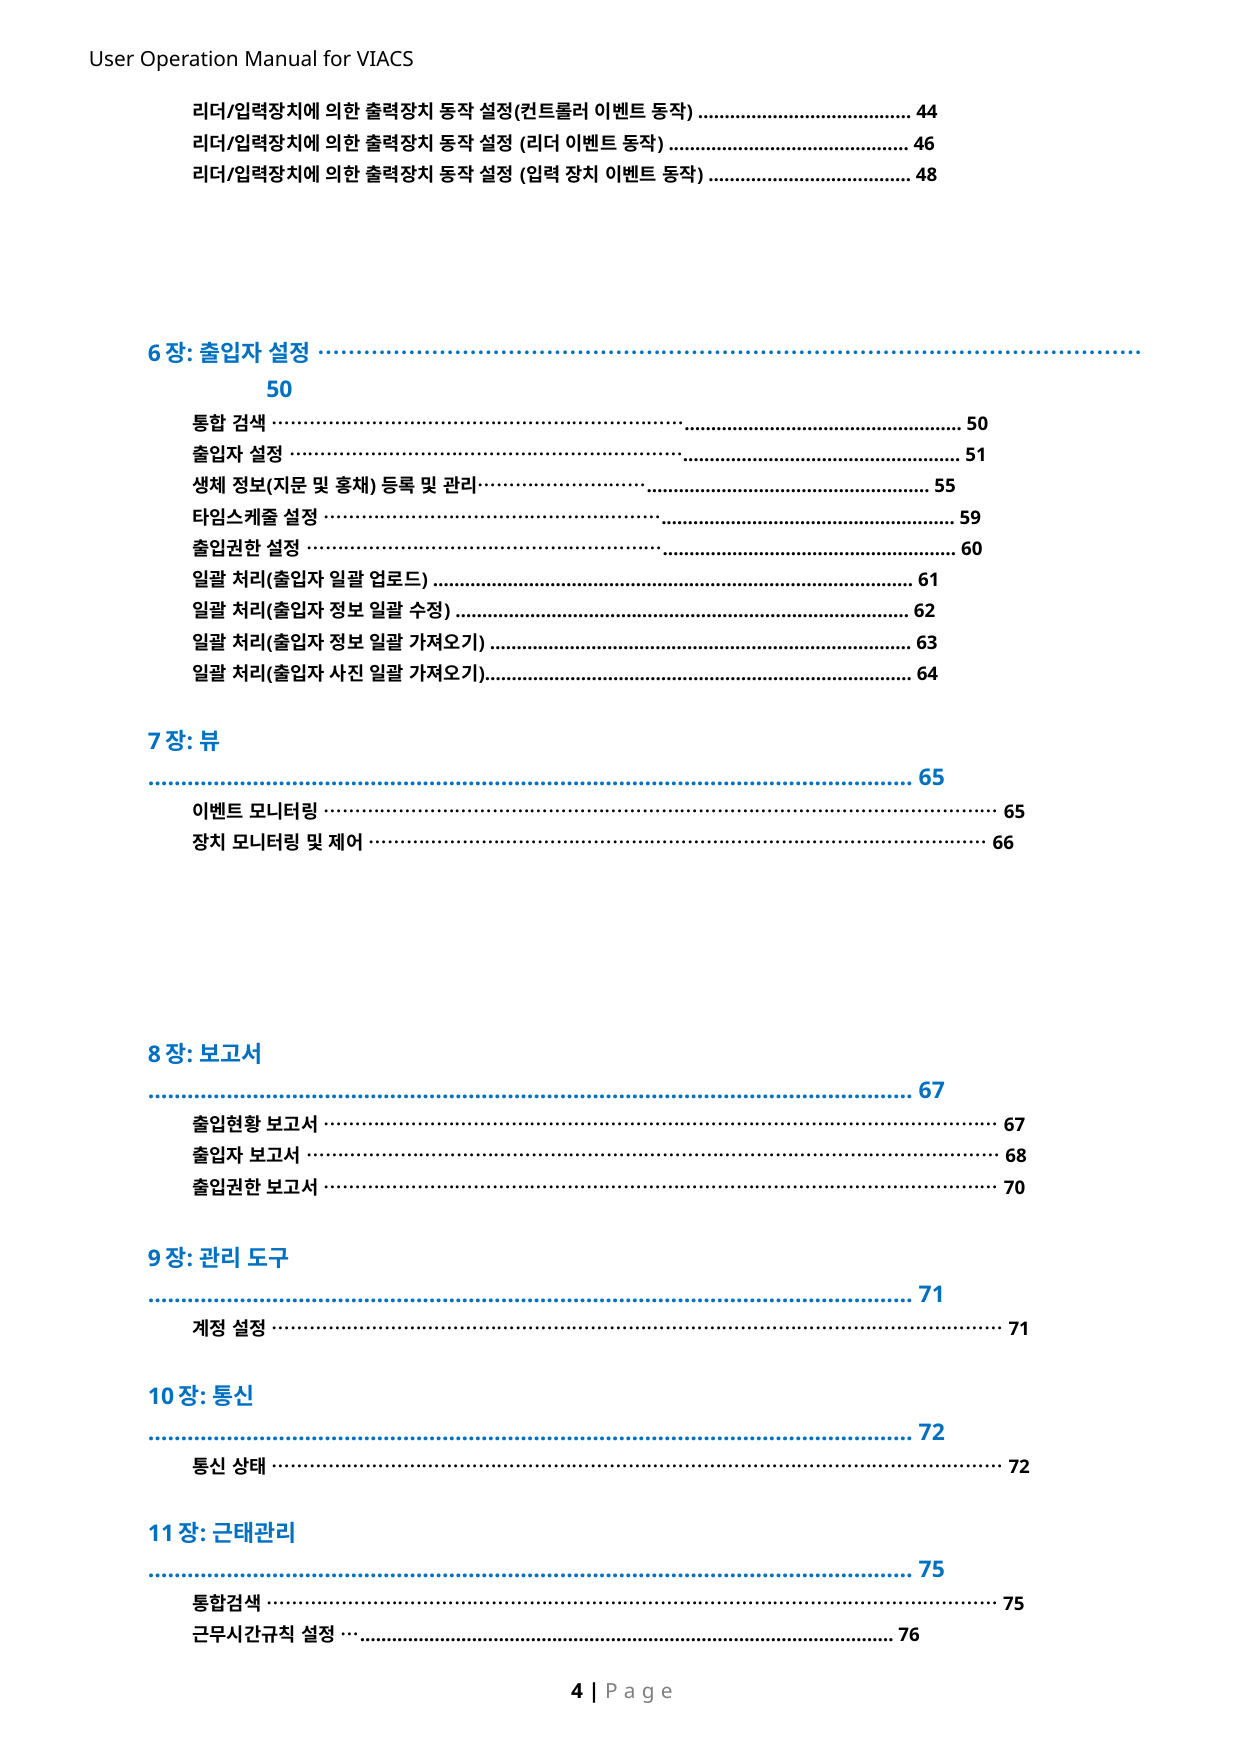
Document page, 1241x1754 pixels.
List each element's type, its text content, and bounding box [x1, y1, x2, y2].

text ……………………………………………………………………………………………………… 71 [148, 1278, 1152, 1309]
text 출입자 설정 ……………………………………………………….…………………………………………… 51 [192, 440, 1152, 467]
text 출입권한 보고서 ……………………………………………………………………………………………… 70 [192, 1172, 1152, 1199]
text 계정 설정 ……………………………………………………………………………………………………… 71 [192, 1314, 1152, 1341]
text 7장: 뷰 [148, 722, 1152, 756]
text 이벤트 모니터링 ……………………………………………………………………………………………… 65 [192, 797, 1152, 824]
text 통합 검색 ………………………………………………………….…………………………………………… 50 [192, 409, 1152, 436]
text 통신 상태 ……………………………………………………………………………………………………… 72 [192, 1452, 1152, 1479]
text 일괄 처리(출입자 정보 일괄 수정) …………………………….…………………………………………… 62 [192, 596, 1152, 623]
text 출입자 보고서 ………………………………………………………………………………………………… 68 [192, 1141, 1152, 1168]
text 일괄 처리(출입자 정보 일괄 가져오기) ……………………….…………………………………………… 63 [192, 627, 1152, 654]
text 근무시간규칙 설정 ….……………………………………………………………………………………… 76 [192, 1620, 1152, 1647]
text 생체 정보(지문 및 홍채) 등록 및 관리……………………….….………………………………………… 55 [192, 471, 1152, 498]
text 장치 모니터링 및 제어 ……………………………………………………………………………………… 66 [192, 828, 1152, 855]
text 일괄 처리(출입자 일괄 업로드) …………………………..….……………………………………………… 61 [192, 565, 1152, 592]
text 9장: 관리 도구 [148, 1239, 1152, 1273]
text ……………………………………………………………………………………………………… 72 [148, 1416, 1152, 1447]
text 8장: 보고서 [148, 1036, 1152, 1069]
text ……………………………………………………………………………………………………… 75 [148, 1553, 1152, 1584]
text ……………………………………………………………………………………………………… 67 [148, 1074, 1152, 1105]
text 일괄 처리(출입자 사진 일괄 가져오기)………………………..…………………………………………… 64 [192, 659, 1152, 686]
text ……………………………………………………………………………………………………… 65 [148, 761, 1152, 792]
text 타임스케줄 설정 ……………………………………………….……………………………………………… 59 [192, 502, 1152, 529]
text 11장: 근태관리 [148, 1514, 1152, 1548]
text 리더/입력장치에 의한 출력장치 동작 설정(컨트롤러 이벤트 동작) ……………….………………… 44 [192, 97, 1152, 124]
text 출입현황 보고서 ……………………………………………………………………………………………… 67 [192, 1110, 1152, 1137]
text 리더/입력장치에 의한 출력장치 동작 설정 (입력 장치 이벤트 동작) ..……………………………… 48 [192, 160, 1152, 187]
text 리더/입력장치에 의한 출력장치 동작 설정 (리더 이벤트 동작) ..…………….……………………… 46 [192, 128, 1152, 156]
text 6장: 출입자 설정 ……………………………………………………………………………………………… 50 [148, 335, 1152, 404]
text 통합검색 ……………………………………………………………………………………………………… 75 [192, 1589, 1152, 1616]
text 10장: 통신 [148, 1378, 1152, 1411]
text 출입권한 설정 ………………………………………………….……………………………………………… 60 [192, 534, 1152, 561]
